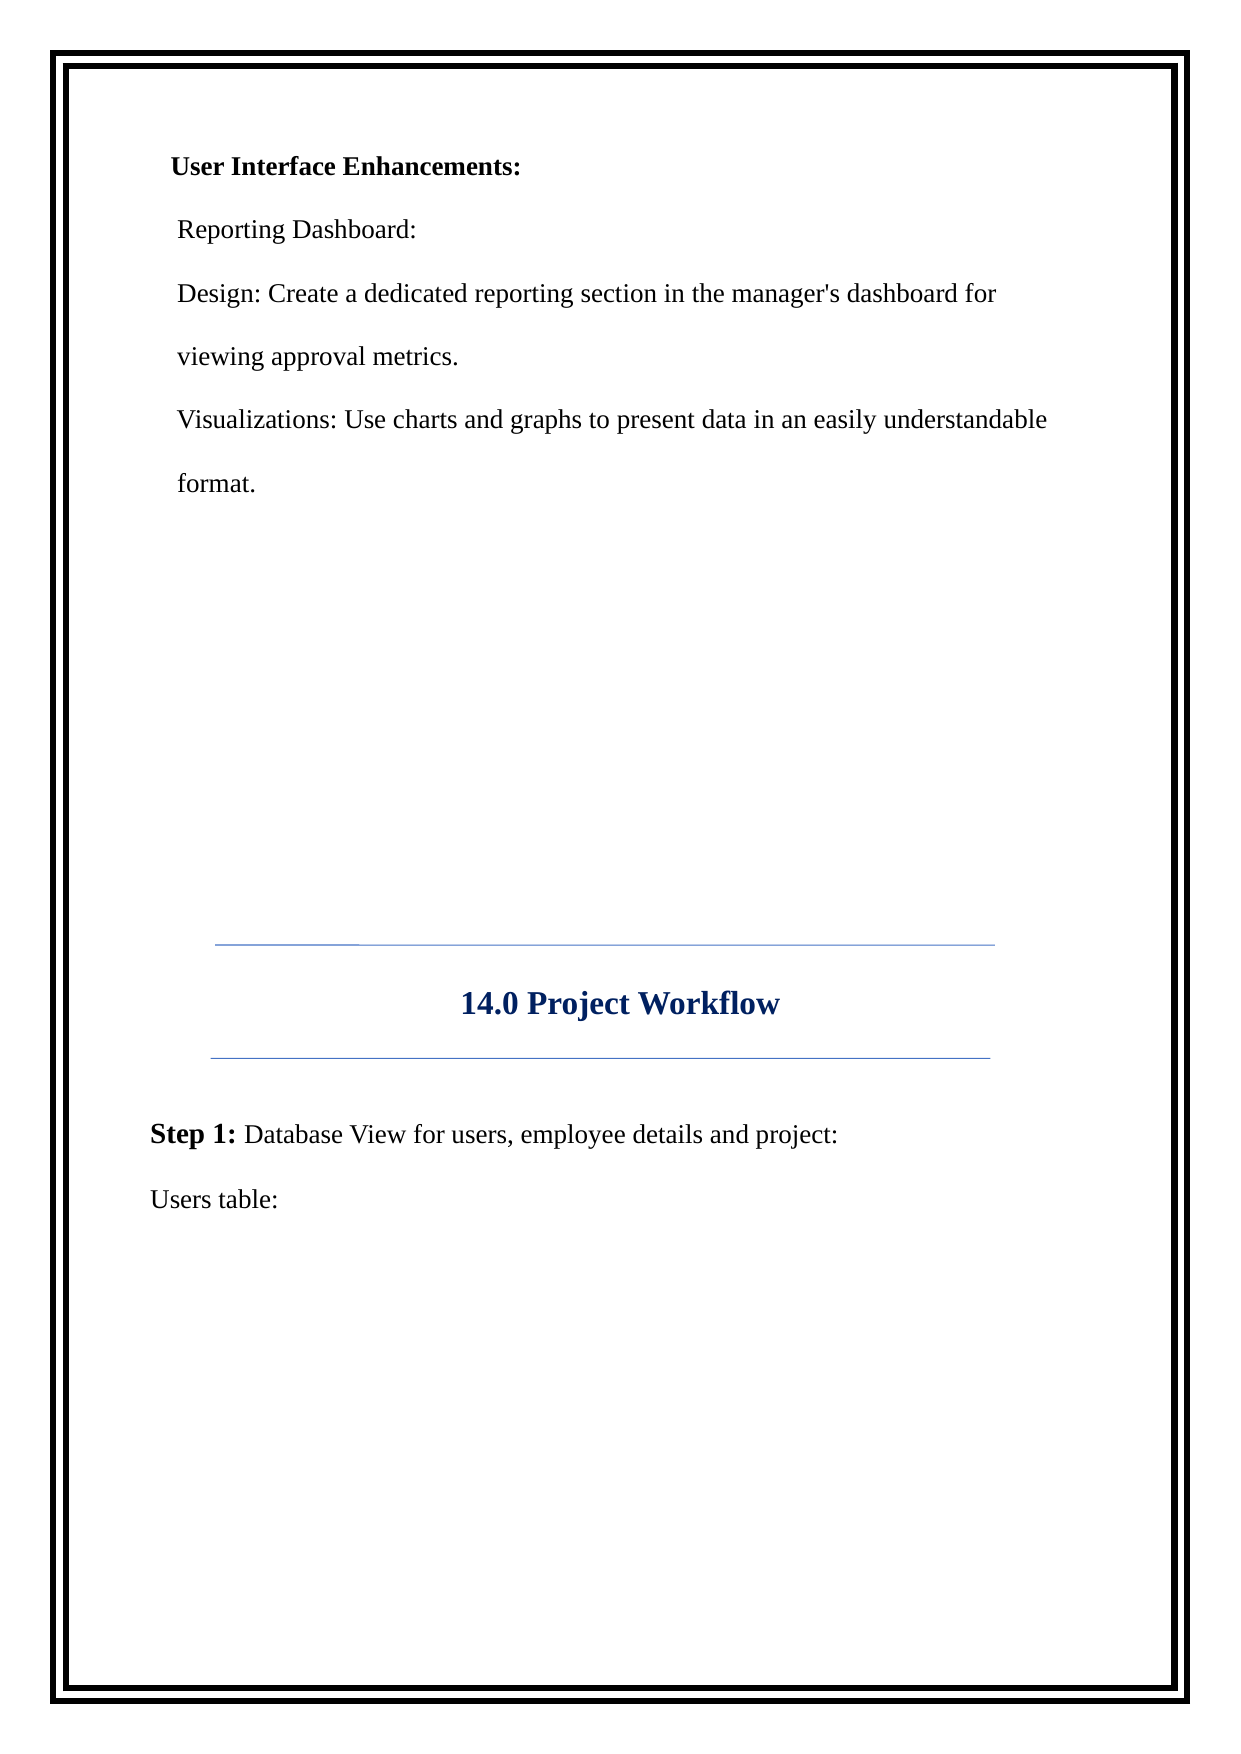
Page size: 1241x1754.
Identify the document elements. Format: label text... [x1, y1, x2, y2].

text format. [150, 467, 1090, 498]
text Users table: [150, 1183, 1090, 1214]
text Reporting Dashboard: [150, 213, 1090, 244]
text Design: Create a dedicated reporting section in the manager's dashboard for [150, 277, 1090, 308]
text viewing approval metrics. [150, 340, 1090, 371]
text Step 1: Database View for users, employee details and project: [150, 1116, 1090, 1149]
text Visualizations: Use charts and graphs to present data in an easily understandable [150, 403, 1090, 434]
text User Interface Enhancements: [150, 150, 1090, 181]
text 14.0 Project Workflow [150, 983, 1090, 1022]
